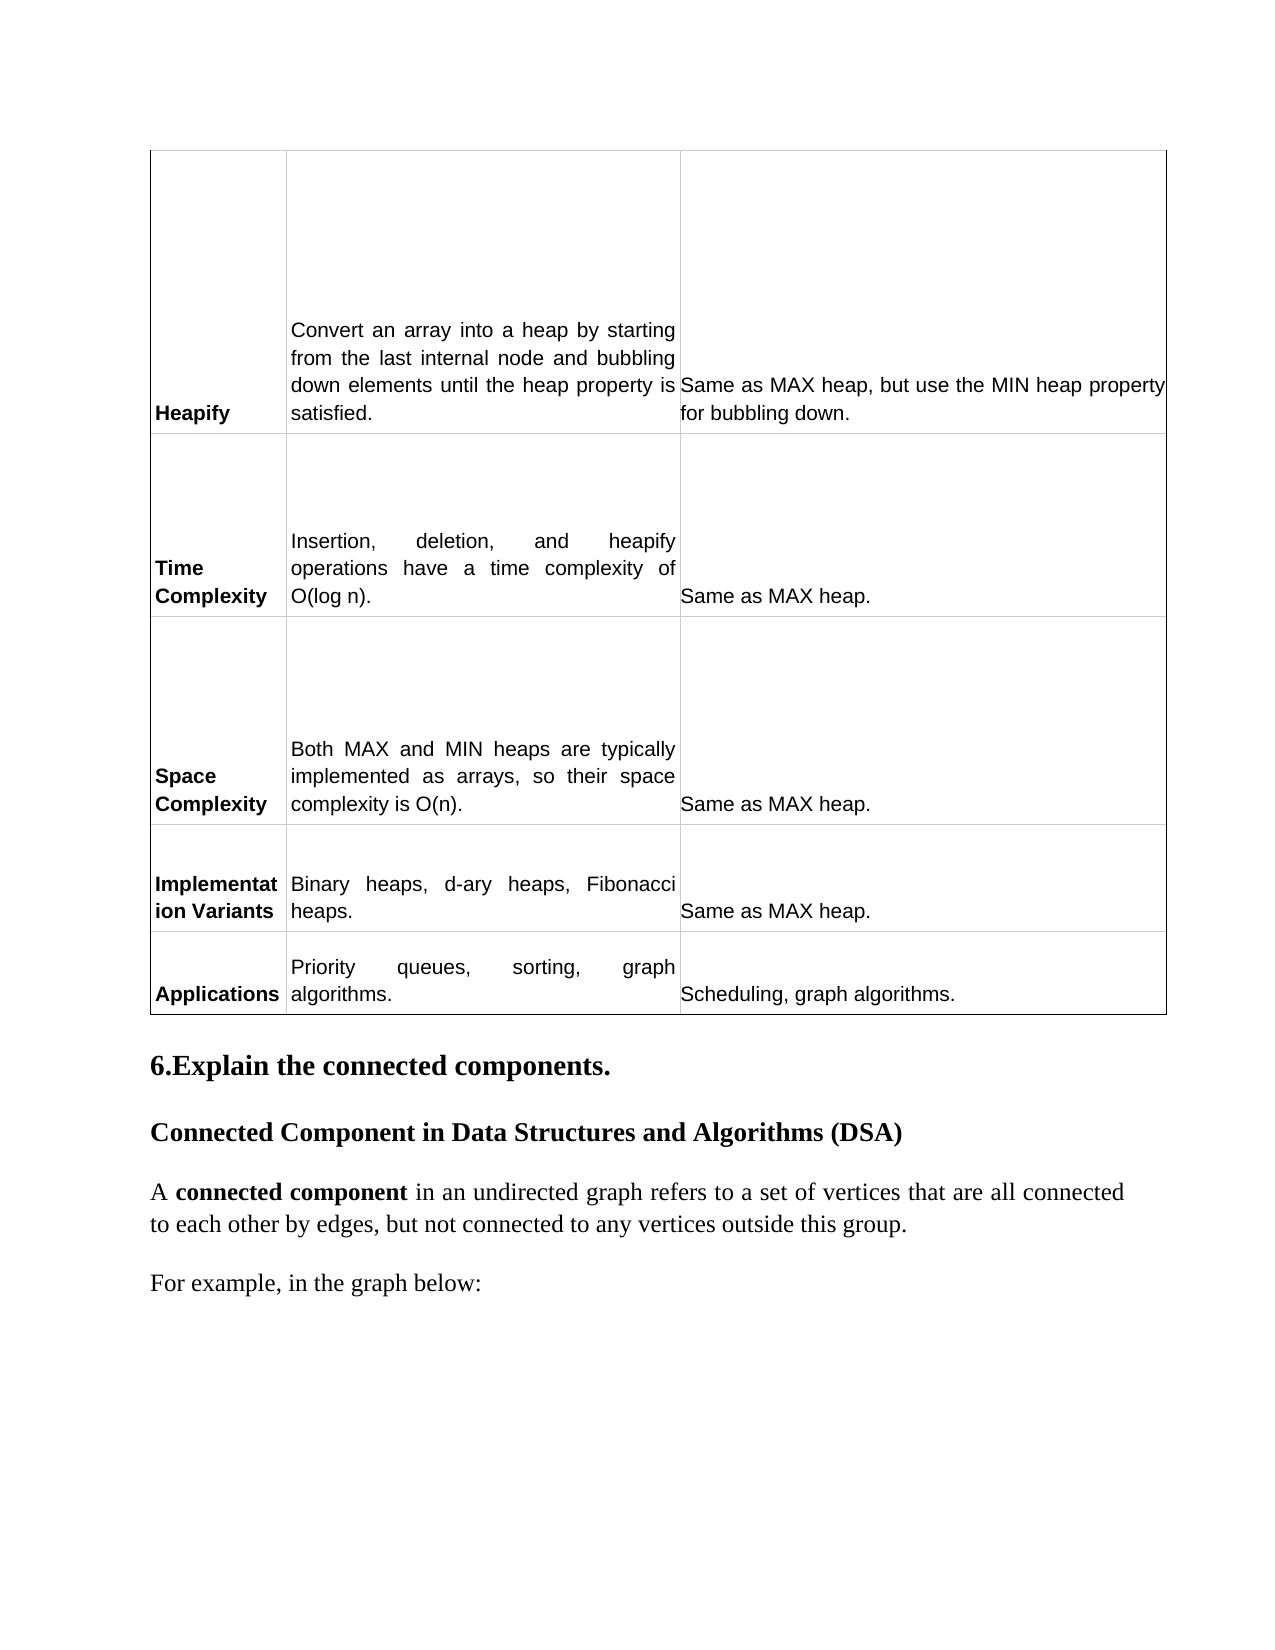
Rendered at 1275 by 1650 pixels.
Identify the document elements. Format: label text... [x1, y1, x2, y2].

table_cell Same as MAX heap. [681, 617, 1166, 823]
table_cell Both MAX and MIN heaps are typically implemented as arrays, so their space complexity is O(n). [287, 617, 680, 823]
table_cell Implementation Variants [151, 825, 286, 931]
table_cell Same as MAX heap, but use the MIN heap property for bubbling down. [681, 151, 1166, 433]
table_cell Scheduling, graph algorithms. [681, 932, 1166, 1014]
table_cell Same as MAX heap. [681, 825, 1166, 931]
table_cell Space Complexity [151, 617, 286, 823]
table_cell Insertion, deletion, and heapify operations have a time complexity of O(log n). [287, 434, 680, 616]
text 6.Explain the connected components. [150, 1048, 1125, 1082]
subtitle Connected Component in Data Structures and Algorithms (DSA) [150, 1116, 1125, 1147]
table_cell Binary heaps, d-ary heaps, Fibonacci heaps. [287, 825, 680, 931]
text For example, in the graph below: [150, 1268, 1125, 1296]
table_cell Same as MAX heap. [681, 434, 1166, 616]
table_cell Priority queues, sorting, graph algorithms. [287, 932, 680, 1014]
table_cell Convert an array into a heap by starting from the last internal node and bubbling down elements until the heap property is satisfied. [287, 151, 680, 433]
table_cell Heapify [151, 151, 286, 433]
text A connected component in an undirected graph refers to a set of vertices that are all connected to each other by edges, but not connected to any vertices outside this group. [150, 1177, 1125, 1238]
table_cell Time Complexity [151, 434, 286, 616]
table_cell Applications [151, 932, 286, 1014]
